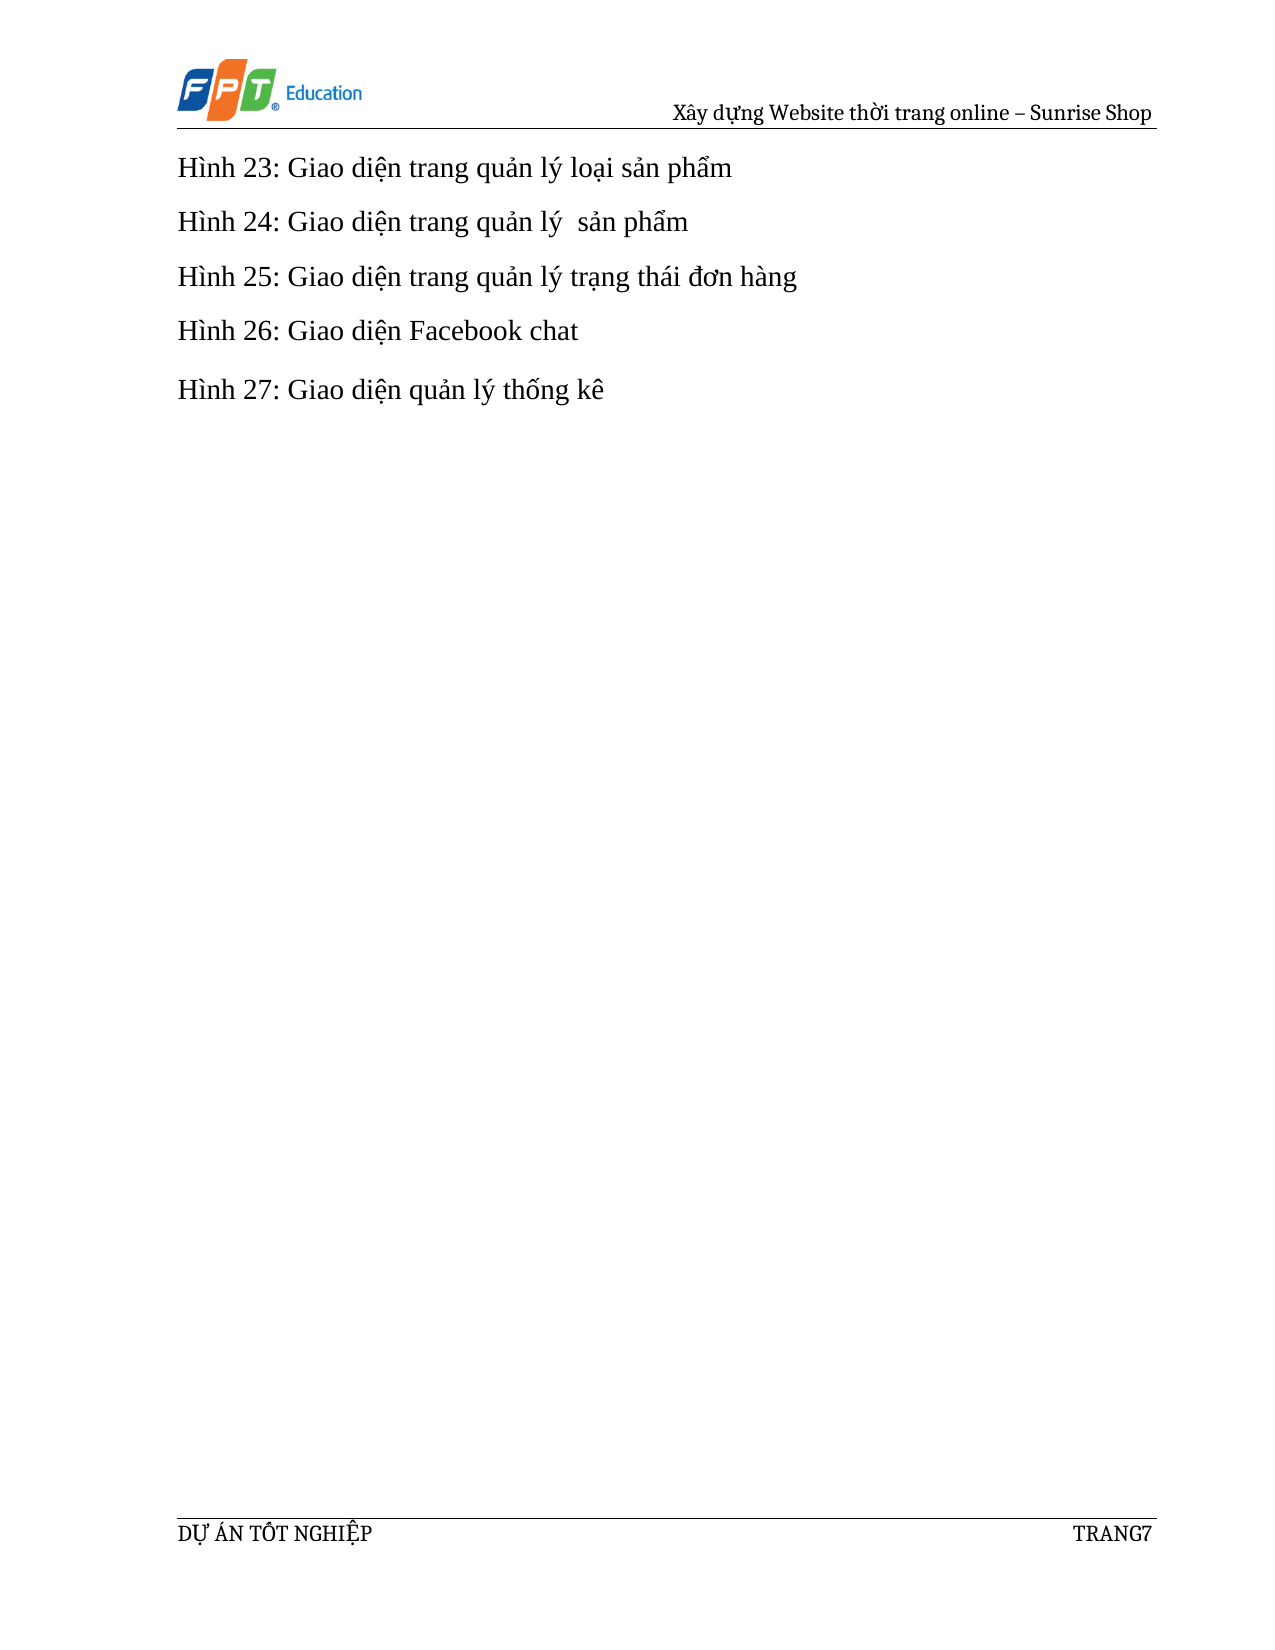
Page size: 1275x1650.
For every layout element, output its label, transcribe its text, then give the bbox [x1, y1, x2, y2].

picture [177, 59, 364, 121]
text Hình 24: Giao diện trang quản lý sản phẩm [177, 204, 1157, 238]
text Hình 27: Giao diện quản lý thống kê [177, 372, 1157, 406]
text Hình 26: Giao diện Facebook chat [177, 313, 1157, 347]
text Hình 25: Giao diện trang quản lý trạng thái đơn hàng [177, 259, 1157, 292]
text Hình 23: Giao diện trang quản lý loại sản phẩm [177, 150, 1157, 183]
